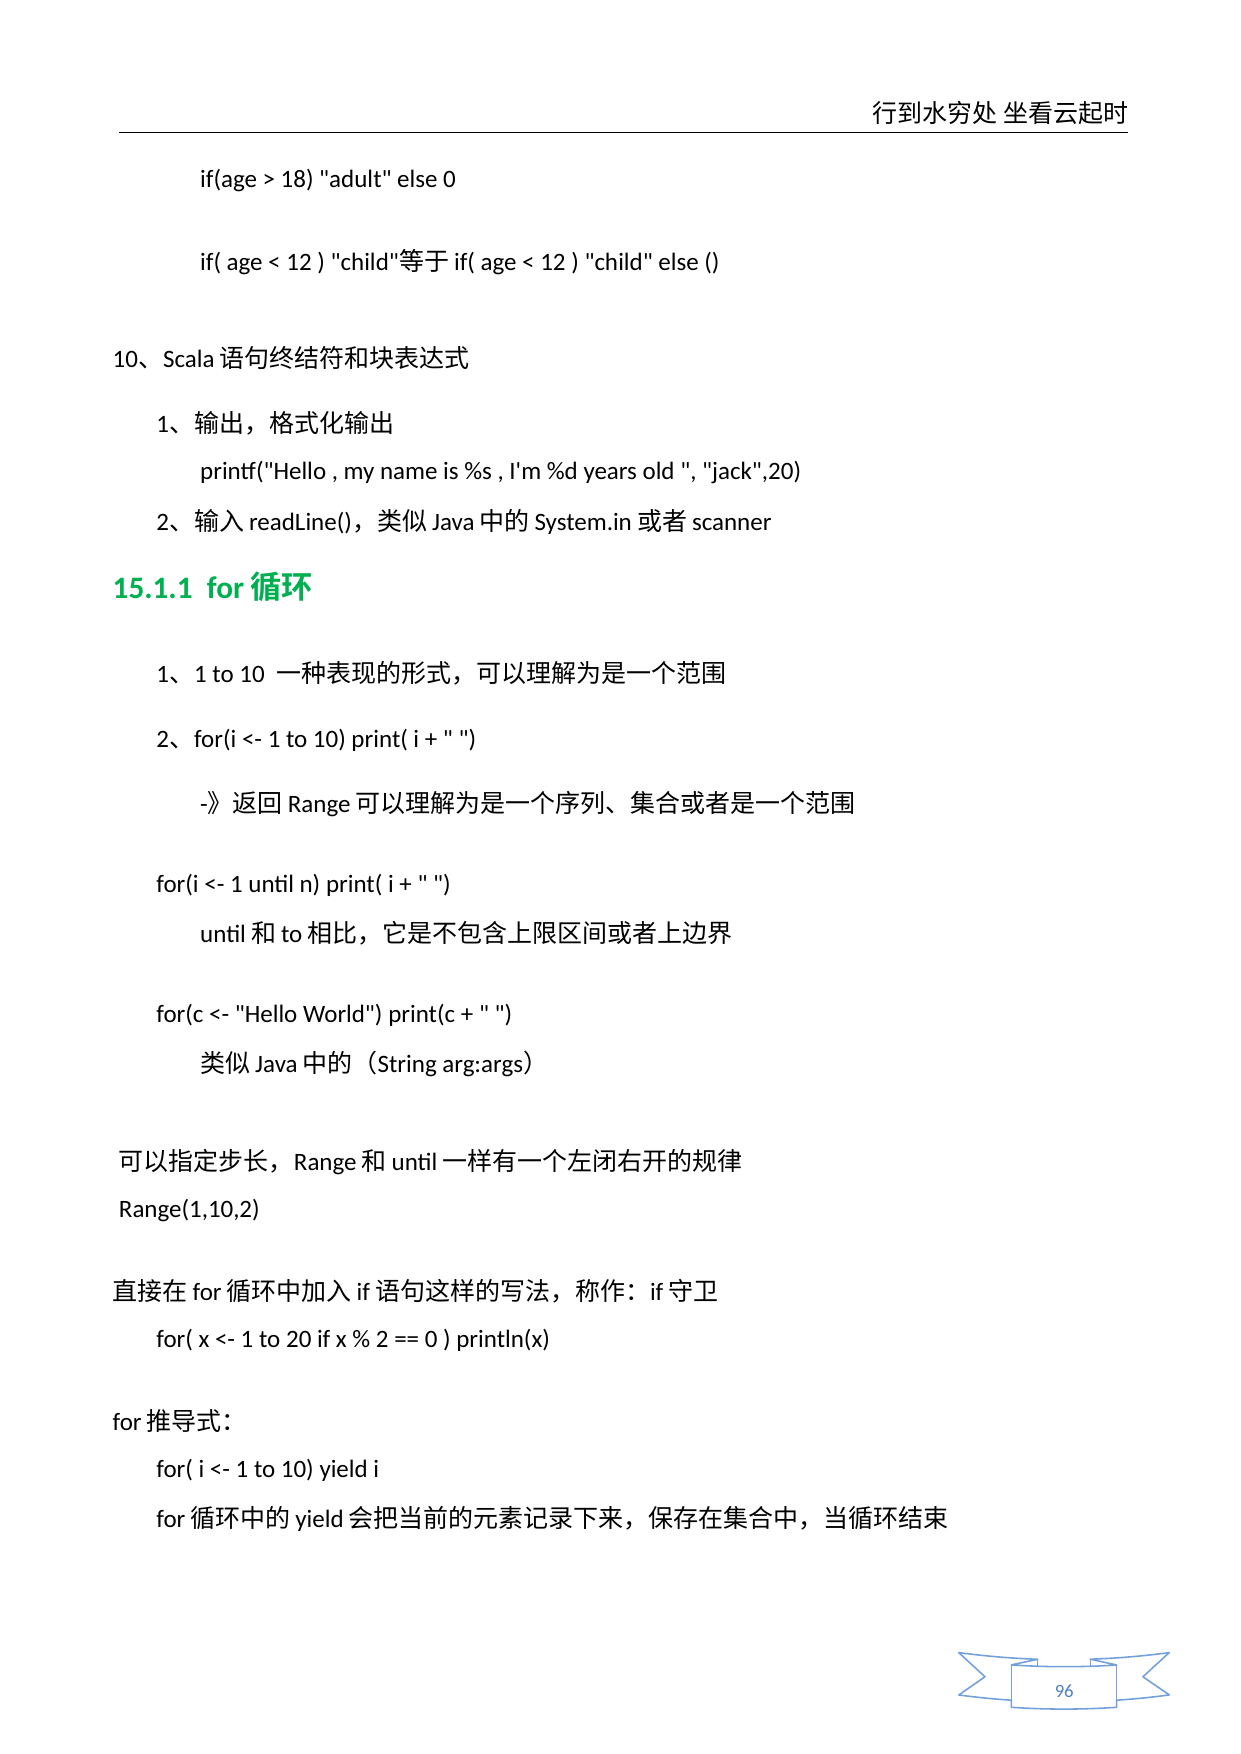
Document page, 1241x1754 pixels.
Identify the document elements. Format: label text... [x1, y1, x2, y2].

text -》返回Range可以理解为是一个序列、集合或者是一个范围 [112, 769, 1128, 834]
text 可以指定步长，Range和until一样有一个左闭右开的规律 [112, 1127, 1128, 1192]
text 2、for(i <- 1 to 10) print( i + " ") [112, 704, 1128, 769]
text if(age > 18) "adult" else 0 [112, 162, 1128, 194]
subtitle for循环 [112, 552, 1128, 617]
text for循环中的yield会把当前的元素记录下来，保存在集合中，当循环结束 [119, 1484, 1128, 1549]
text 1、输出，格式化输出 [112, 389, 1128, 454]
text for( x <- 1 to 20 if x % 2 == 0 ) println(x) [119, 1322, 1128, 1354]
text if( age < 12 ) "child"等于if( age < 12 ) "child" else () [112, 227, 1128, 292]
text printf("Hello , my name is %s , I'm %d years old ", "jack",20) [112, 454, 1128, 487]
text Range(1,10,2) [112, 1192, 1128, 1224]
text 10、Scala语句终结符和块表达式 [112, 324, 1128, 389]
text for( i <- 1 to 10) yield i [119, 1452, 1128, 1484]
text 直接在for循环中加入if语句这样的写法，称作：if守卫 [112, 1257, 1128, 1322]
text for(c <- "Hello World") print(c + " ") [112, 997, 1128, 1029]
text 2、输入readLine()，类似Java中的System.in或者scanner [112, 487, 1128, 552]
text until和to相比，它是不包含上限区间或者上边界 [162, 899, 1128, 964]
text for(i <- 1 until n) print( i + " ") [112, 867, 1128, 899]
text 1、1 to 10 一种表现的形式，可以理解为是一个范围 [112, 639, 1128, 704]
text 类似Java中的（String arg:args） [112, 1029, 1128, 1094]
text for推导式： [112, 1387, 1128, 1452]
